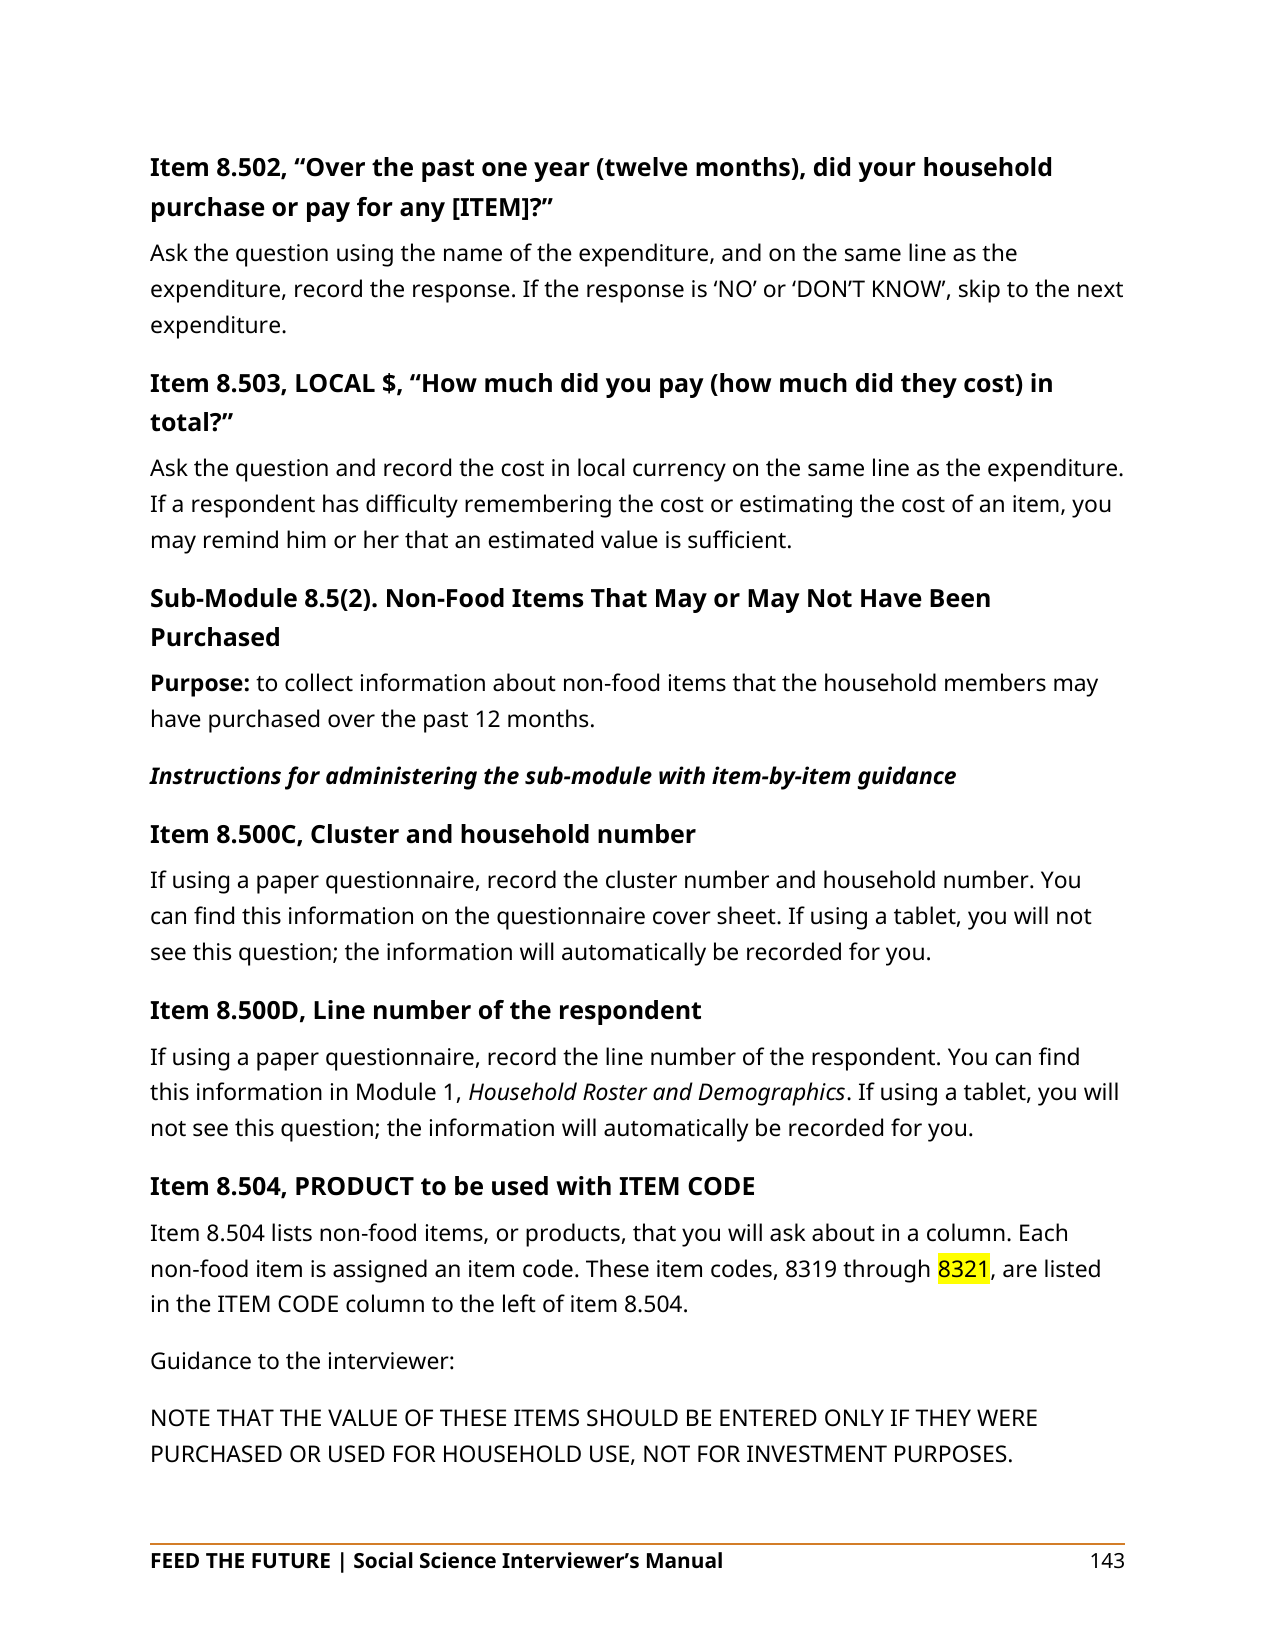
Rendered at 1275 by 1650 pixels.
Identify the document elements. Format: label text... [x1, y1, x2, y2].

text Purpose: to collect information about non-food items that the household members may have purchased over the past 12 months. [150, 667, 1125, 734]
text Ask the question using the name of the expenditure, and on the same line as the expenditure, record the response. If the response is ‘NO’ or ‘DON’T KNOW’, skip to the next expenditure. [150, 237, 1125, 340]
subtitle Item 8.500C, Cluster and household number [150, 817, 1125, 851]
text Guidance to the interviewer: [150, 1345, 1125, 1376]
subtitle Item 8.502, “Over the past one year (twelve months), did your household purchase or pay for any [ITEM]?” [150, 150, 1125, 223]
text If using a paper questionnaire, record the line number of the respondent. You can find this information in Module 1, Household Roster and Demographics. If using a tablet, you will not see this question; the information will automatically be recorded for you. [150, 1040, 1125, 1143]
text NOTE THAT THE VALUE OF THESE ITEMS SHOULD BE ENTERED ONLY IF THEY WERE PURCHASED OR USED FOR HOUSEHOLD USE, NOT FOR INVESTMENT PURPOSES. [150, 1402, 1125, 1469]
text Item 8.504 lists non-food items, or products, that you will ask about in a column. Each non-food item is assigned an item code. These item codes, 8319 through 8321, are listed in the ITEM CODE column to the left of item 8.504. [150, 1217, 1125, 1320]
text Ask the question and record the cost in local currency on the same line as the expenditure. If a respondent has difficulty remembering the cost or estimating the cost of an item, you may remind him or her that an estimated value is sufficient. [150, 452, 1125, 555]
subtitle Item 8.504, PRODUCT to be used with ITEM CODE [150, 1169, 1125, 1203]
text Instructions for administering the sub-module with item-by-item guidance [150, 760, 1125, 791]
subtitle Item 8.503, LOCAL $, “How much did you pay (how much did they cost) in total?” [150, 365, 1125, 438]
subtitle Sub-Module 8.5(2). Non-Food Items That May or May Not Have Been Purchased [150, 581, 1125, 654]
text If using a paper questionnaire, record the cluster number and household number. You can find this information on the questionnaire cover sheet. If using a tablet, you will not see this question; the information will automatically be recorded for you. [150, 864, 1125, 967]
subtitle Item 8.500D, Line number of the respondent [150, 993, 1125, 1027]
